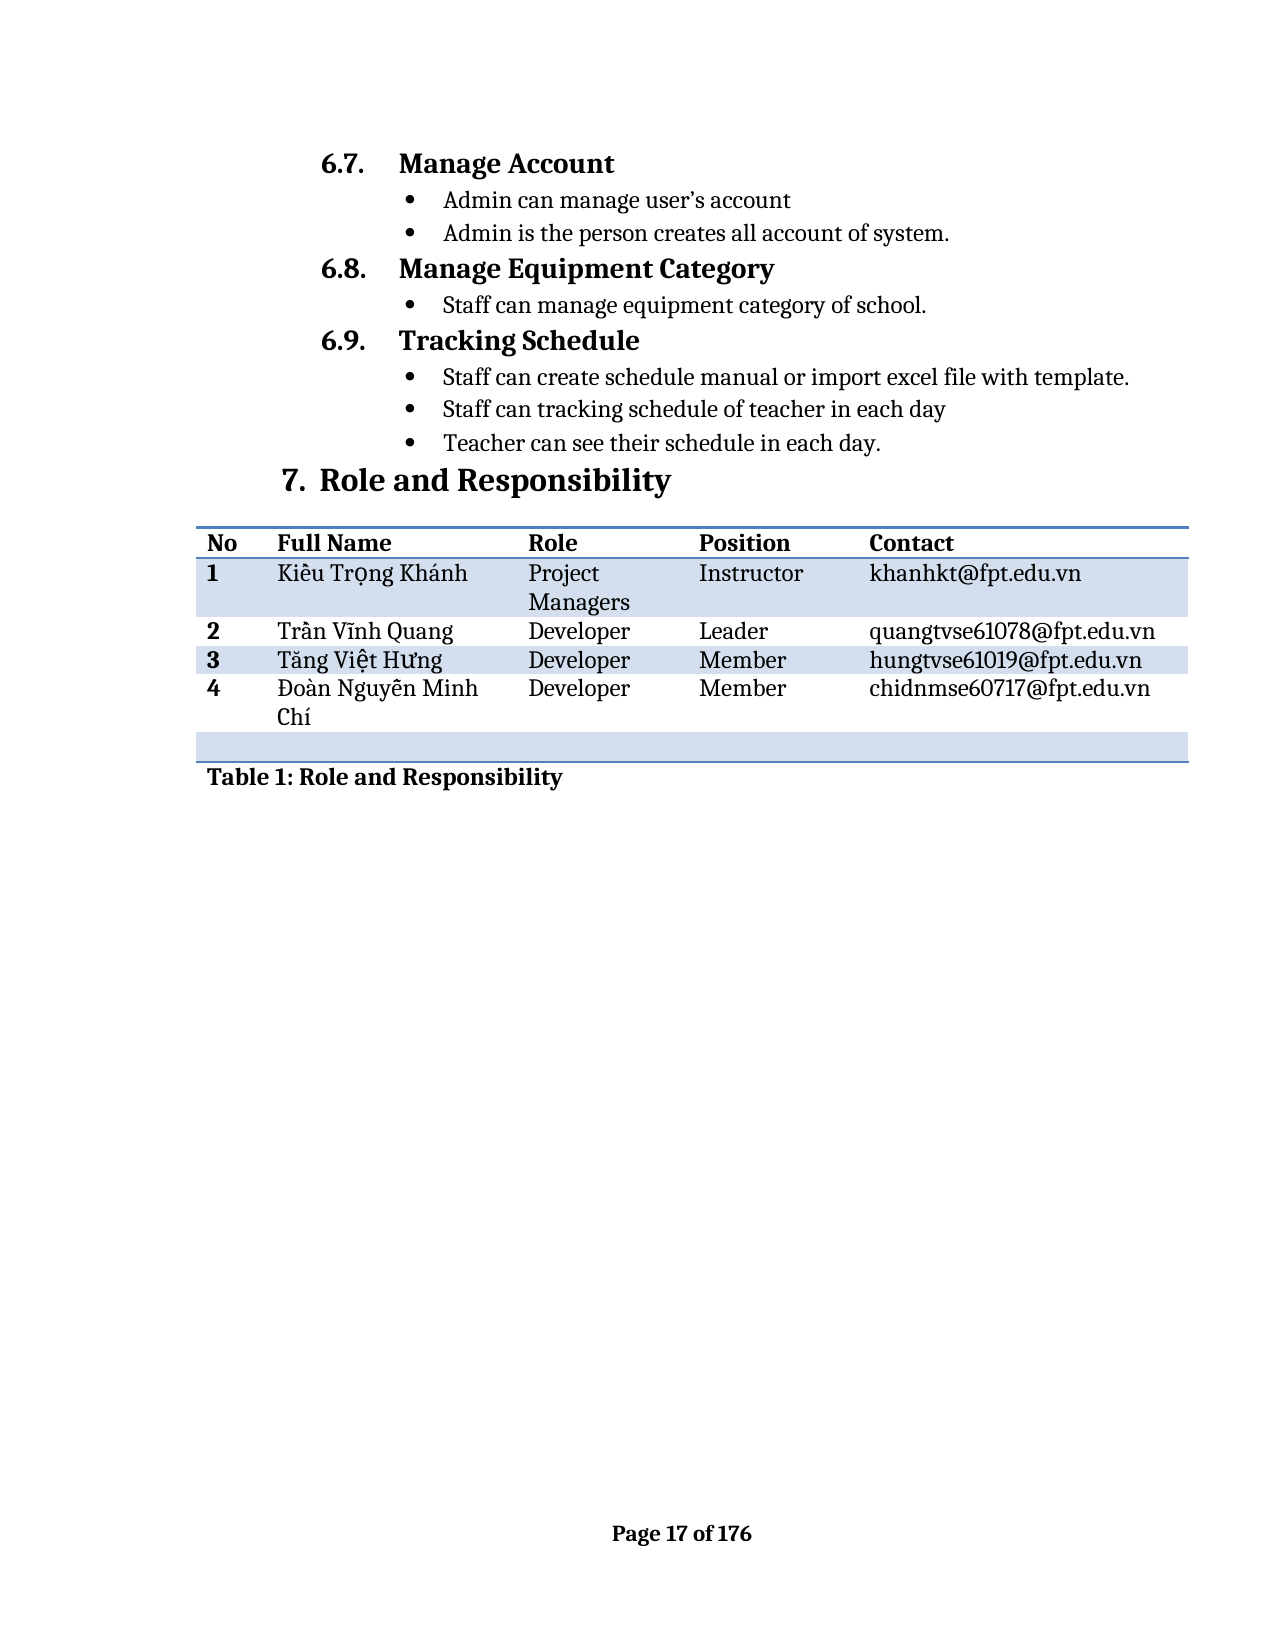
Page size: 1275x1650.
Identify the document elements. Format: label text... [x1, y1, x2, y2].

table_cell Leader [688, 617, 858, 646]
table_cell Developer [517, 617, 688, 646]
table_cell Instructor [688, 559, 858, 617]
table_cell Developer [517, 674, 688, 732]
table_cell [517, 732, 688, 761]
table_cell 2 [196, 617, 266, 646]
table_cell Member [688, 646, 858, 674]
table_cell 1 [196, 559, 266, 617]
table_header Position [688, 529, 858, 557]
table_cell Kiều Trọng Khánh [266, 559, 517, 617]
table_cell [858, 732, 1188, 761]
list Role and Responsibility [282, 461, 1157, 500]
table_cell hungtvse61019@fpt.edu.vn [858, 646, 1188, 674]
table_header No [196, 529, 266, 557]
list Manage Equipment Category [321, 252, 1157, 286]
table_header Contact [858, 529, 1188, 557]
table_cell Đoàn Nguyễn Minh Chí [266, 674, 517, 732]
table_cell quangtvse61078@fpt.edu.vn [858, 617, 1188, 646]
list Staff can create schedule manual or import excel file with template. [406, 362, 1157, 391]
list Admin can manage user’s account [406, 186, 1157, 215]
list Manage Account [321, 148, 1157, 181]
table_cell khanhkt@fpt.edu.vn [858, 559, 1188, 617]
table_cell Developer [517, 646, 688, 674]
table_header Full Name [266, 529, 517, 557]
list Teacher can see their schedule in each day. [406, 428, 1157, 457]
table_cell Tăng Việt Hưng [266, 646, 517, 674]
table_cell Project Managers [517, 559, 688, 617]
table_cell [266, 732, 517, 761]
table_cell Trần Vĩnh Quang [266, 617, 517, 646]
list Tracking Schedule [321, 324, 1157, 357]
list Staff can tracking schedule of teacher in each day [406, 395, 1157, 424]
list Admin is the person creates all account of system. [406, 219, 1157, 248]
table_cell Member [688, 674, 858, 732]
table_cell [196, 732, 266, 761]
table_cell [688, 732, 858, 761]
table_header Role [517, 529, 688, 557]
table_cell 3 [196, 646, 266, 674]
table_cell chidnmse60717@fpt.edu.vn [858, 674, 1188, 732]
list Staff can manage equipment category of school. [406, 291, 1157, 319]
table_cell 4 [196, 674, 266, 732]
